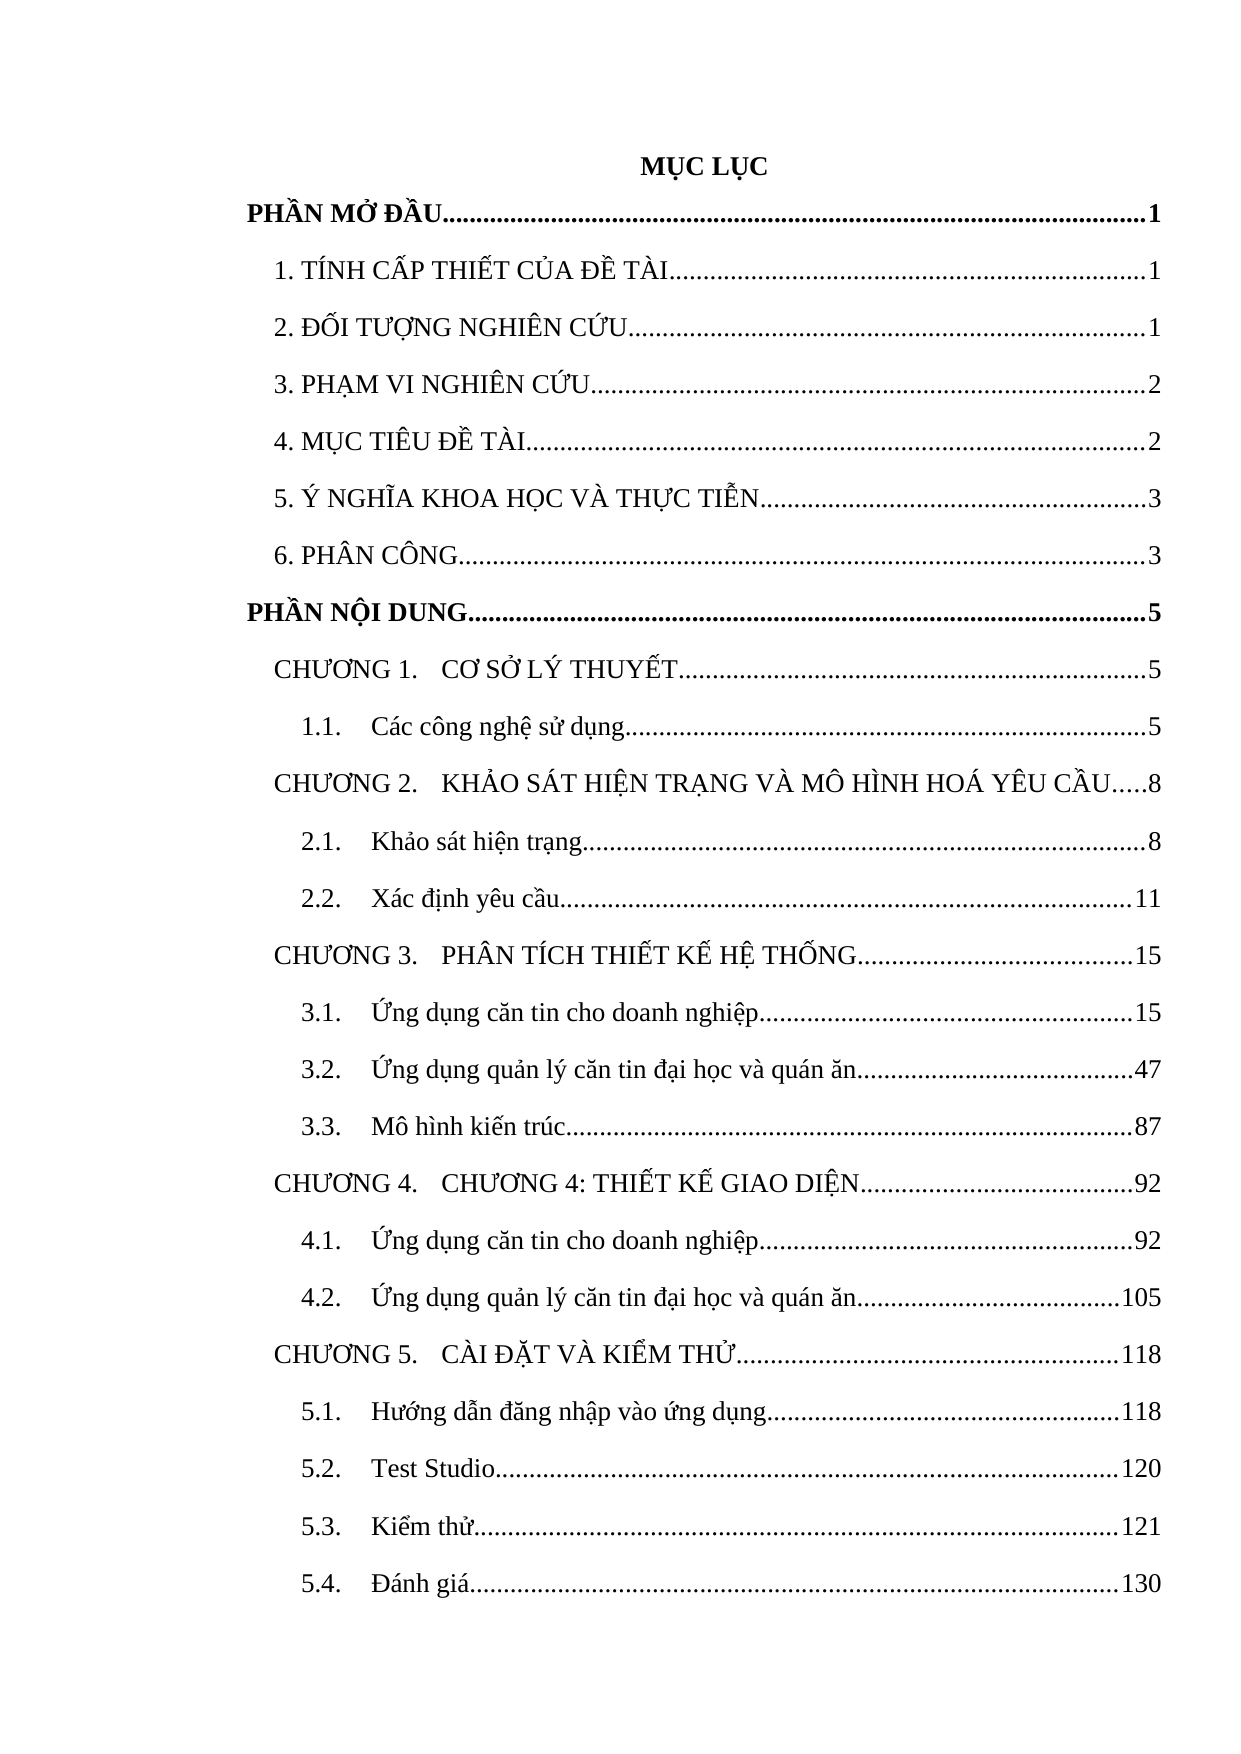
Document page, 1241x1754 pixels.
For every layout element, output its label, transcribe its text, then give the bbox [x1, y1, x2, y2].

text MỤC LỤC [187, 150, 1162, 181]
